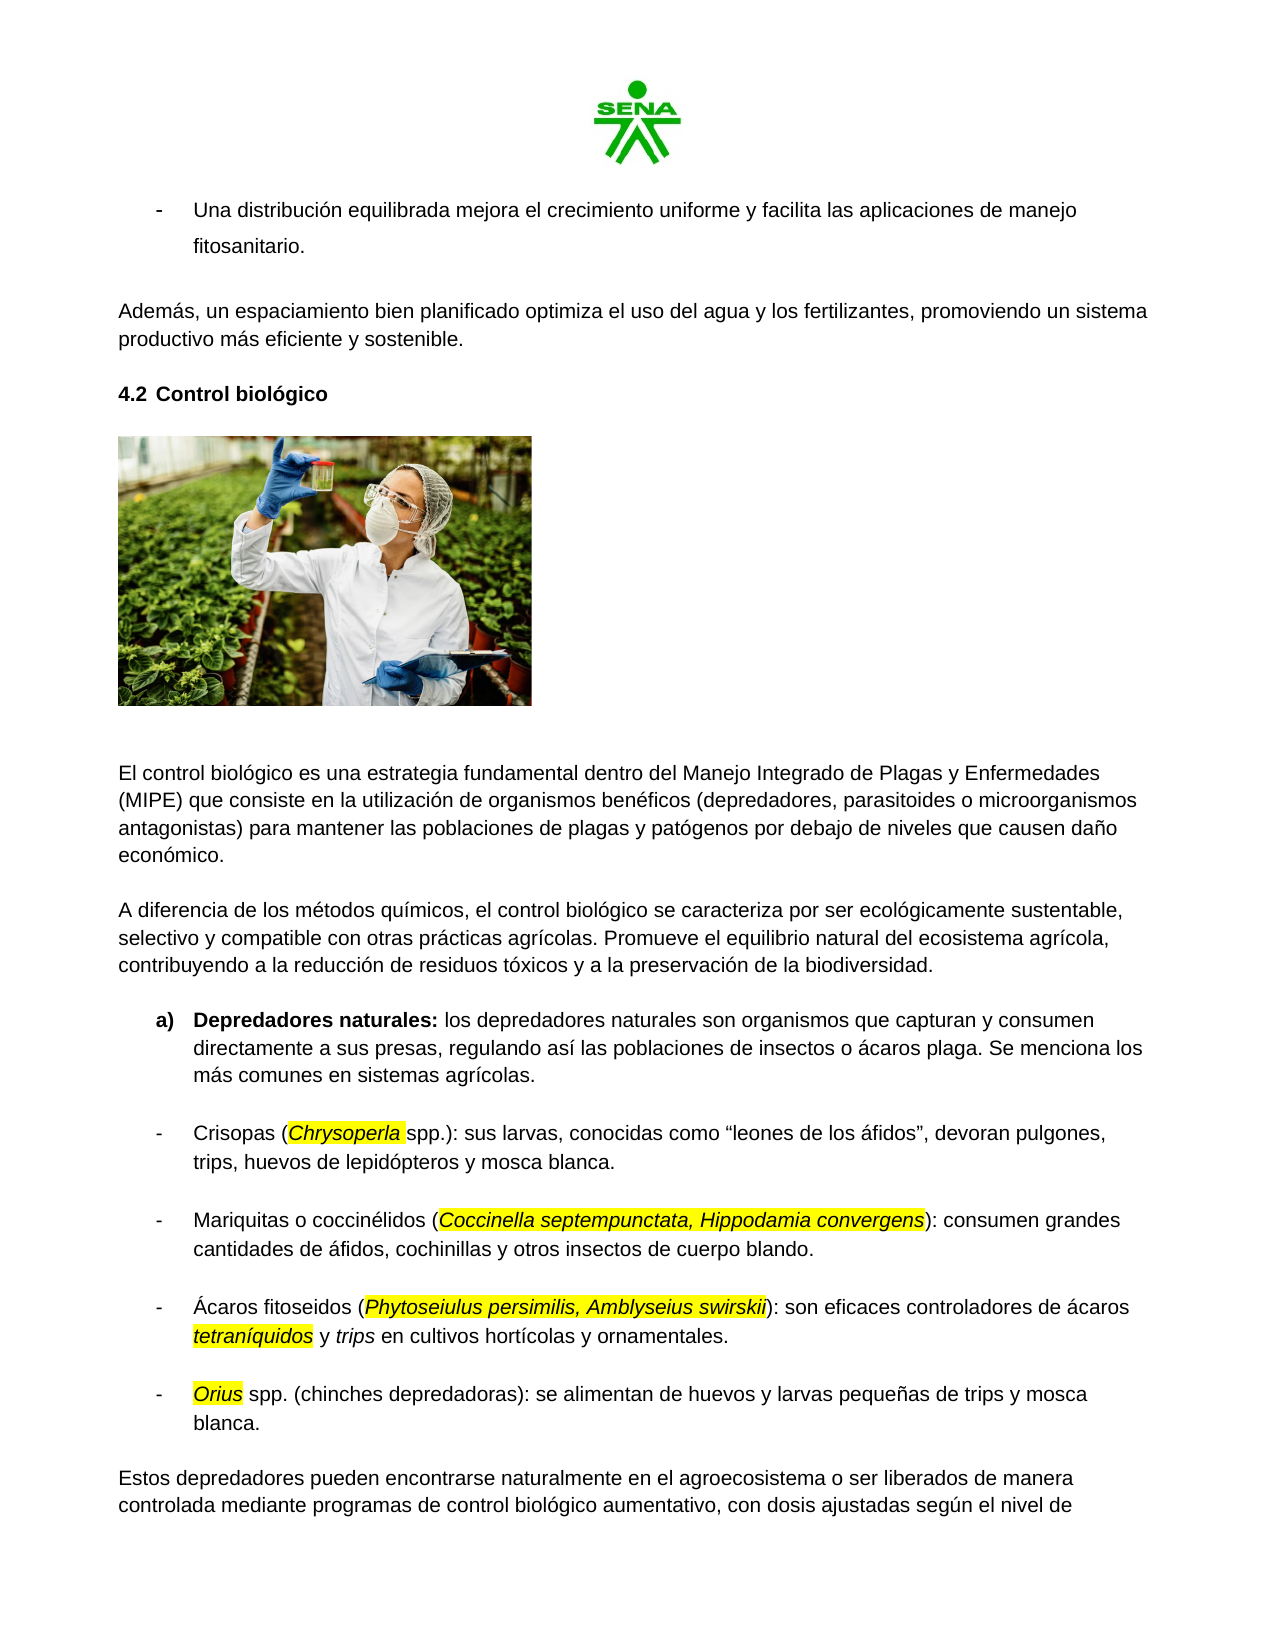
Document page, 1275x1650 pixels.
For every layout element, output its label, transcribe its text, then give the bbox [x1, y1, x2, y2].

list Depredadores naturales: los depredadores naturales son organismos que capturan y consumen directamente a sus presas, regulando así las poblaciones de insectos o ácaros plaga. Se menciona los más comunes en sistemas agrícolas. [156, 1008, 1157, 1087]
text El control biológico es una estrategia fundamental dentro del Manejo Integrado de Plagas y Enfermedades (MIPE) que consiste en la utilización de organismos benéficos (depredadores, parasitoides o microorganismos antagonistas) para mantener las poblaciones de plagas y patógenos por debajo de niveles que causen daño económico. [118, 760, 1157, 867]
list Mariquitas o coccinélidos (Coccinella septempunctata, Hippodamia convergens): consumen grandes cantidades de áfidos, cochinillas y otros insectos de cuerpo blando. [156, 1205, 1157, 1261]
text Además, un espaciamiento bien planificado optimiza el uso del agua y los fertilizantes, promoviendo un sistema productivo más eficiente y sostenible. [118, 299, 1157, 351]
list Ácaros fitoseidos (Phytoseiulus persimilis, Amblyseius swirskii): son eficaces controladores de ácaros tetraníquidos y trips en cultivos hortícolas y ornamentales. [156, 1292, 1157, 1348]
picture [588, 75, 687, 172]
text A diferencia de los métodos químicos, el control biológico se caracteriza por ser ecológicamente sustentable, selectivo y compatible con otras prácticas agrícolas. Promueve el equilibrio natural del ecosistema agrícola, contribuyendo a la reducción de residuos tóxicos y a la preservación de la biodiversidad. [118, 898, 1157, 977]
list Orius spp. (chinches depredadoras): se alimentan de huevos y larvas pequeñas de trips y mosca blanca. [156, 1379, 1157, 1435]
list Una distribución equilibrada mejora el crecimiento uniforme y facilita las aplicaciones de manejo fitosanitario. [156, 198, 1157, 258]
list Control biológico [118, 382, 1157, 406]
picture [118, 436, 532, 706]
list Crisopas (Chrysoperla spp.): sus larvas, conocidas como “leones de los áfidos”, devoran pulgones, trips, huevos de lepidópteros y mosca blanca. [156, 1118, 1157, 1174]
